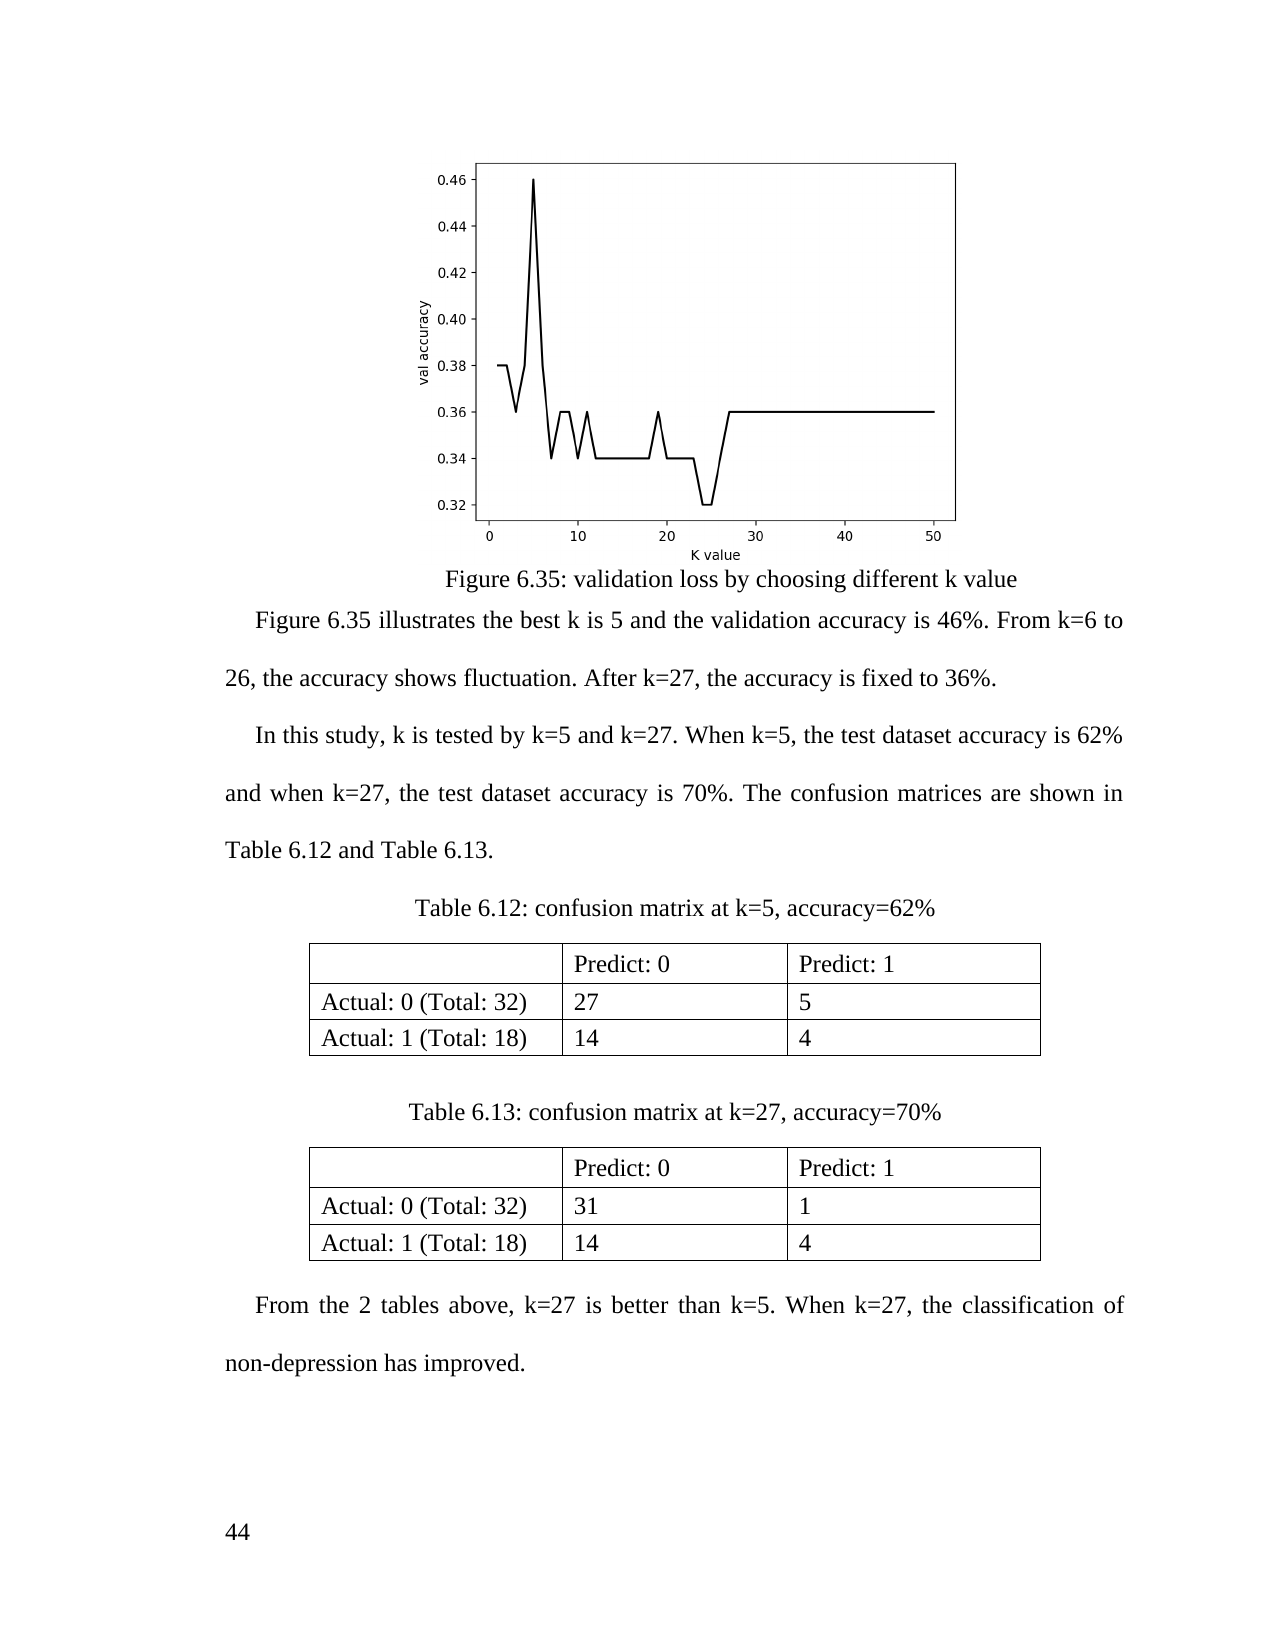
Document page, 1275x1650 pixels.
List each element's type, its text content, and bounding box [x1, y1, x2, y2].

table_header Predict: 0 [563, 1148, 787, 1187]
table_header [310, 944, 562, 983]
table_cell 14 [563, 1020, 787, 1055]
table_cell Actual: 1 (Total: 18) [310, 1020, 562, 1055]
table_cell Actual: 1 (Total: 18) [310, 1225, 562, 1260]
table_header Predict: 1 [788, 944, 1040, 983]
table_header Predict: 1 [788, 1148, 1040, 1187]
text From the 2 tables above, k=27 is better than k=5. When k=27, the classification of non-depression has improved. [225, 1290, 1125, 1376]
table_cell 14 [563, 1225, 787, 1260]
table_cell Actual: 0 (Total: 32) [310, 1188, 562, 1223]
table_cell 4 [788, 1020, 1040, 1055]
table_cell 4 [788, 1225, 1040, 1260]
table_cell 27 [563, 984, 787, 1019]
table_cell 31 [563, 1188, 787, 1223]
table_cell Actual: 0 (Total: 32) [310, 984, 562, 1019]
table_cell 5 [788, 984, 1040, 1019]
table_cell 1 [788, 1188, 1040, 1223]
table_header [310, 1148, 562, 1187]
picture [417, 150, 963, 565]
table_header Predict: 0 [563, 944, 787, 983]
